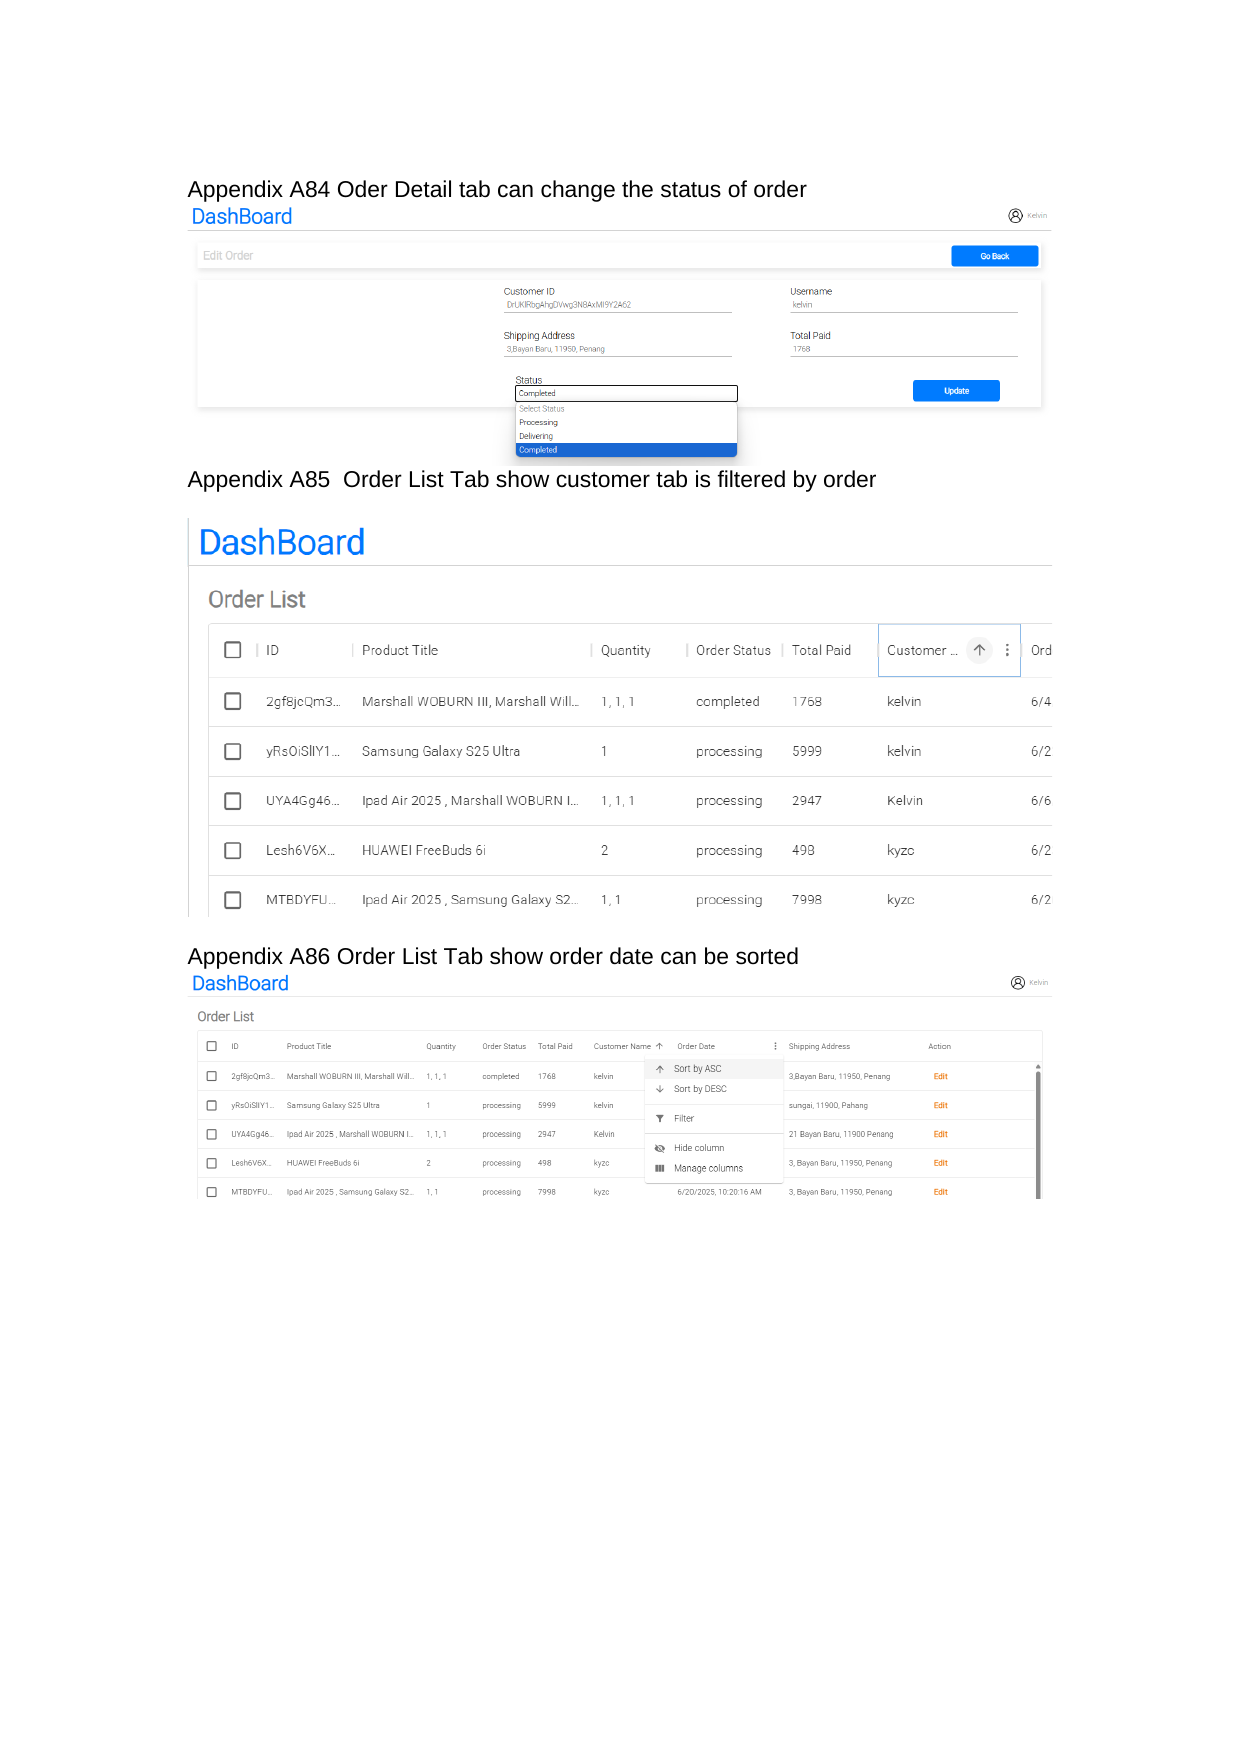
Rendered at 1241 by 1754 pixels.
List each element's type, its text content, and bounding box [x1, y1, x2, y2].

text Appendix A85 Order List Tab show customer tab is filtered by order Appendix A86 Order List Tab show order date can be sorted [187, 917, 1053, 969]
text Appendix A84 Oder Detail tab can change the status of order [187, 150, 1053, 203]
picture [187, 518, 1053, 917]
picture [187, 202, 1052, 466]
picture [187, 969, 1053, 1199]
